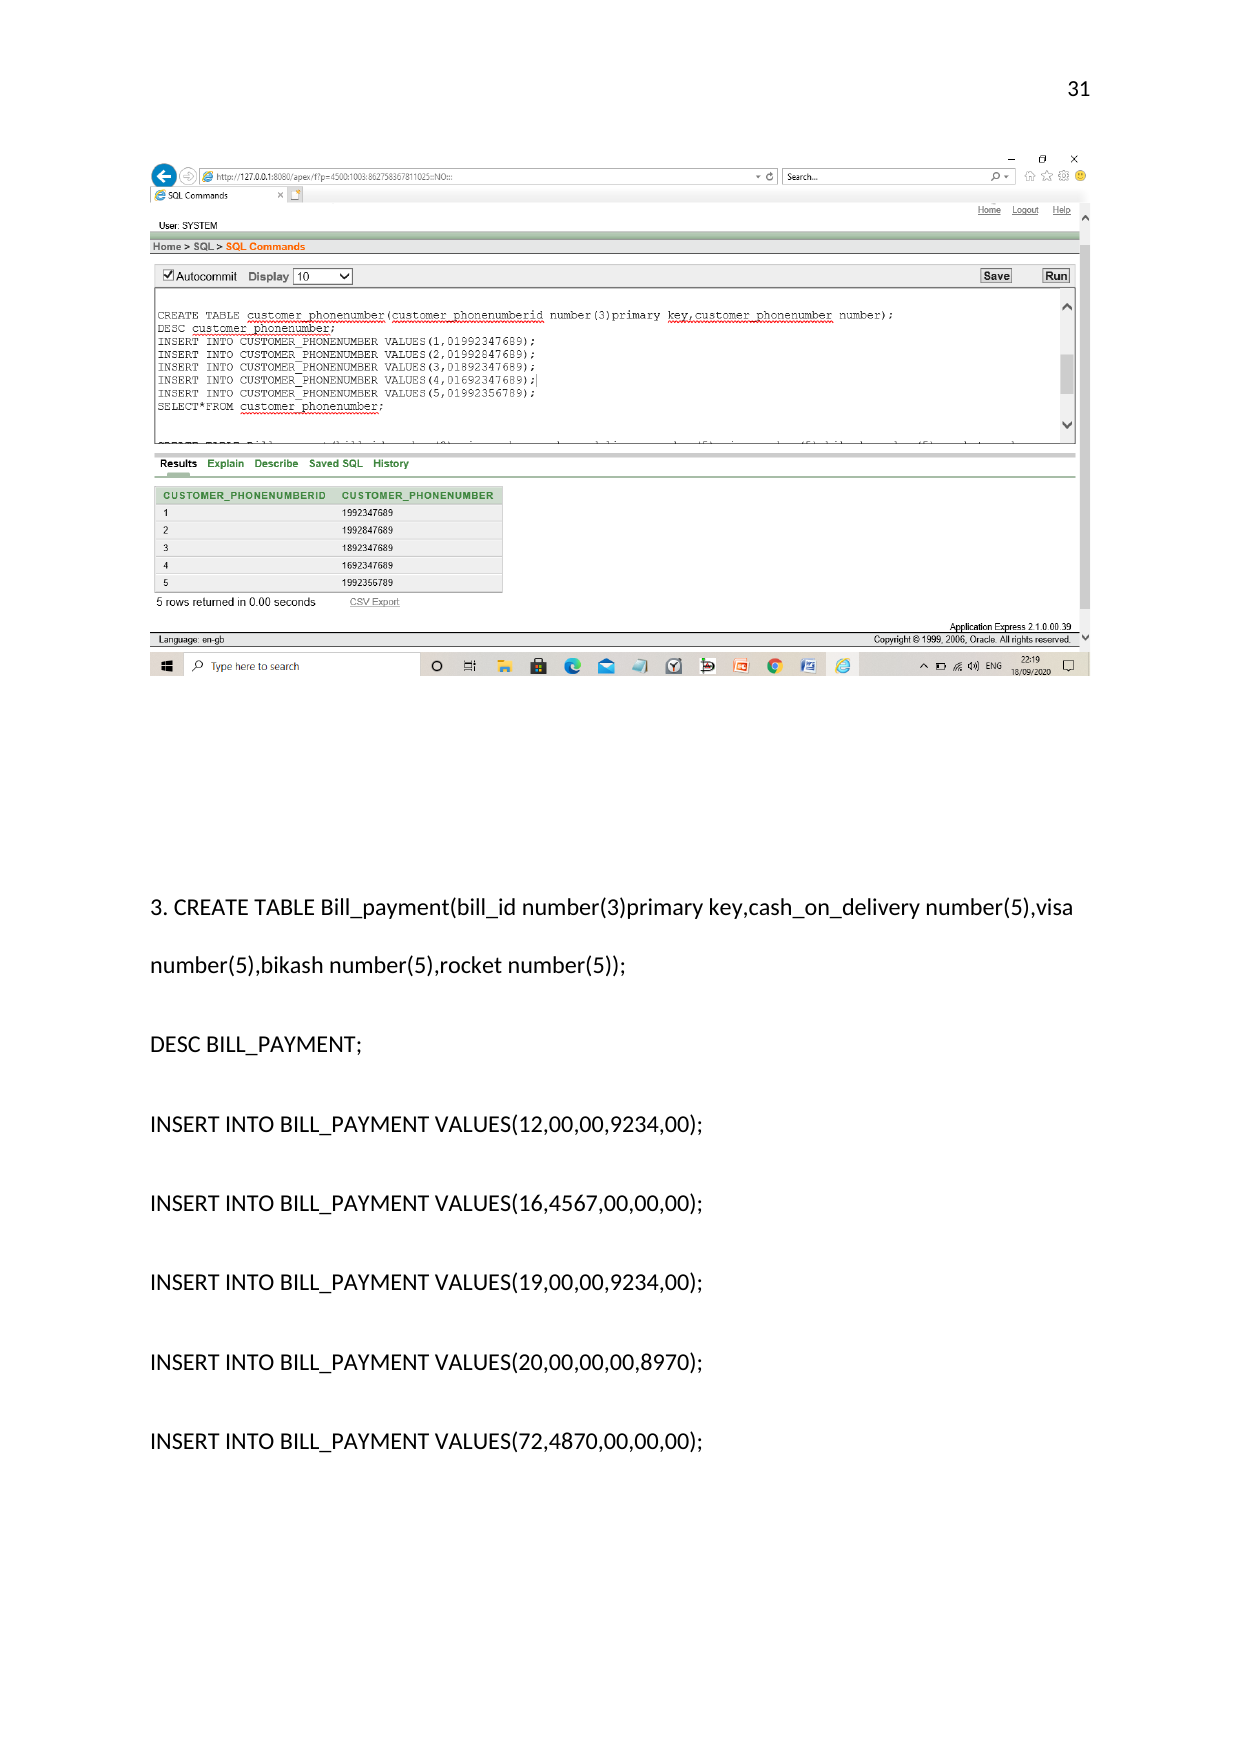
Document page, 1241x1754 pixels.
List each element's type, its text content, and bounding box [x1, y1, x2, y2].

text 3. CREATE TABLE Bill_payment(bill_id number(3)primary key,cash_on_delivery number(5),visa number(5),bikash number(5),rocket number(5)); [150, 870, 1090, 980]
text INSERT INTO BILL_PAYMENT VALUES(72,4870,00,00,00); [150, 1404, 1090, 1455]
text DESC BILL_PAYMENT; [150, 1008, 1090, 1059]
text INSERT INTO BILL_PAYMENT VALUES(12,00,00,9234,00); [150, 1087, 1090, 1138]
text INSERT INTO BILL_PAYMENT VALUES(20,00,00,00,8970); [150, 1325, 1090, 1376]
picture [150, 150, 1091, 676]
text INSERT INTO BILL_PAYMENT VALUES(16,4567,00,00,00); [150, 1167, 1090, 1217]
text INSERT INTO BILL_PAYMENT VALUES(19,00,00,9234,00); [150, 1246, 1090, 1297]
